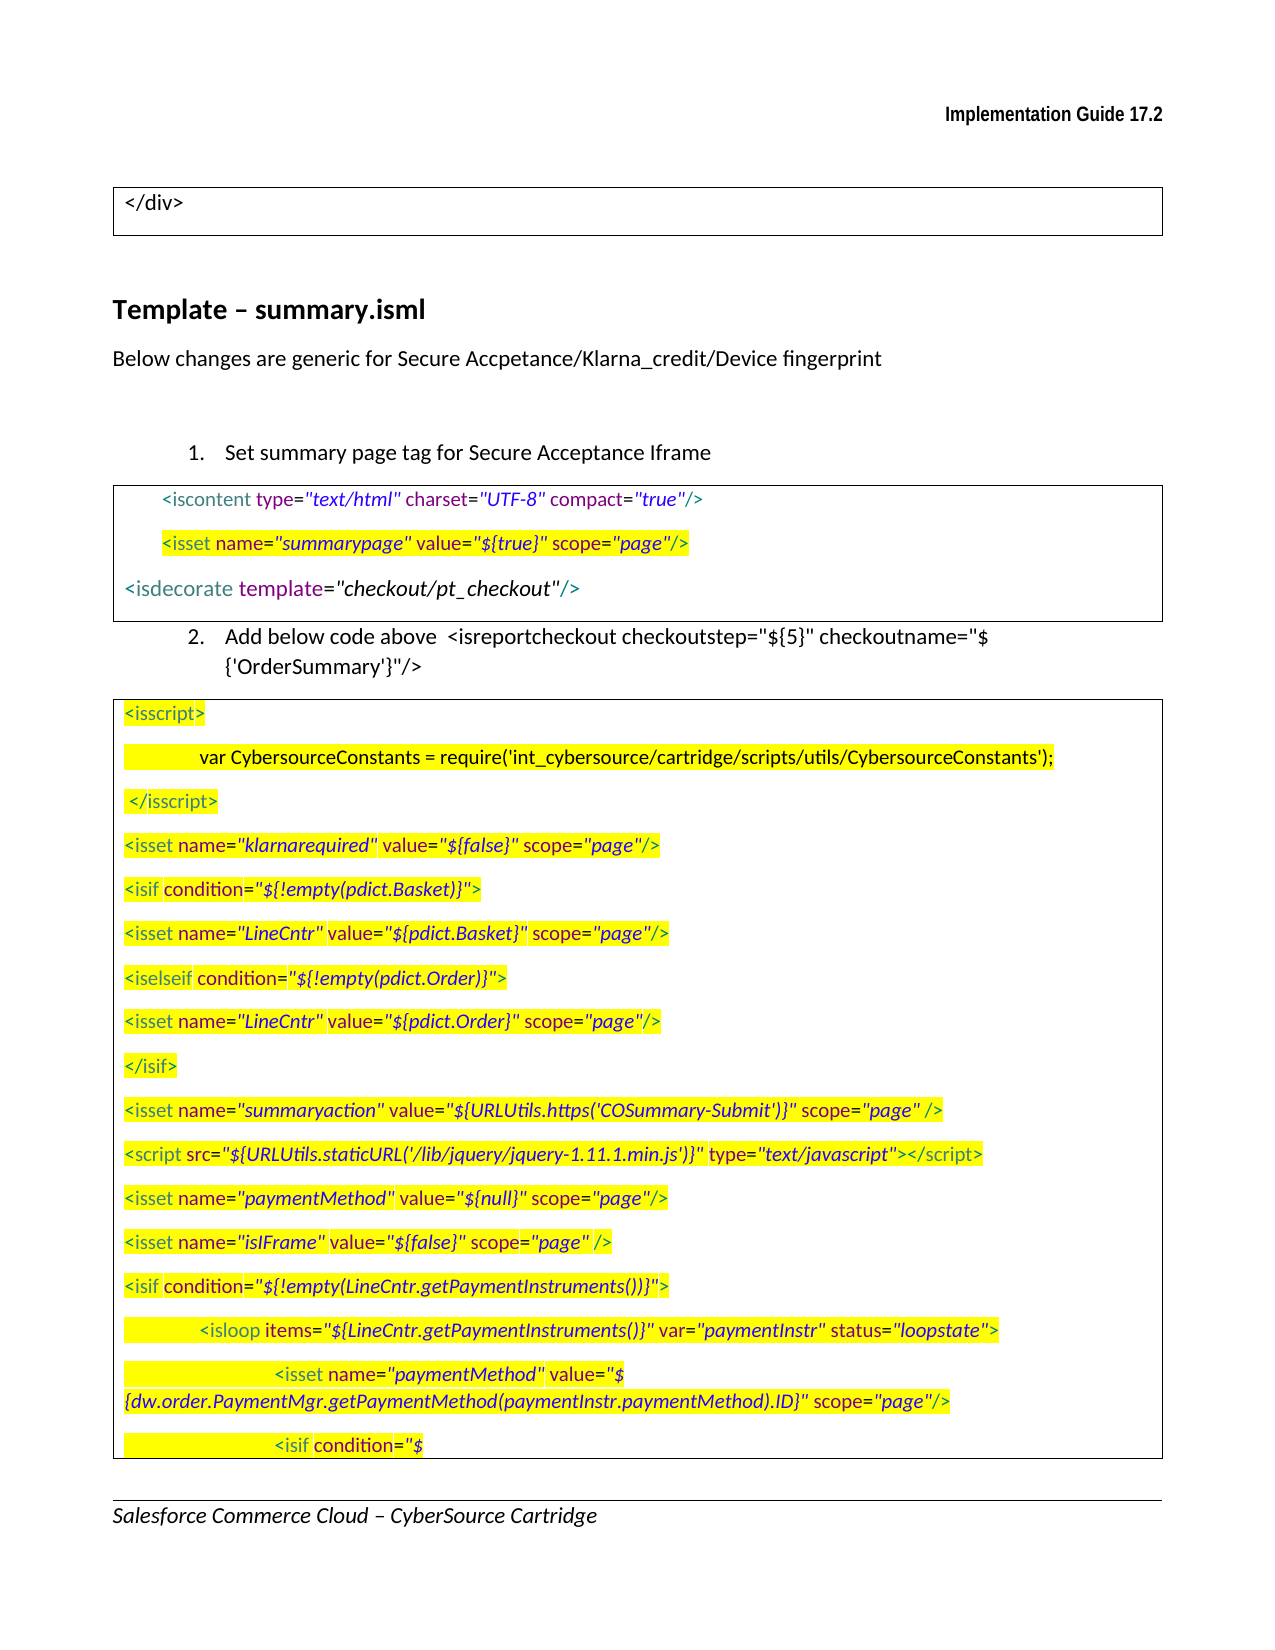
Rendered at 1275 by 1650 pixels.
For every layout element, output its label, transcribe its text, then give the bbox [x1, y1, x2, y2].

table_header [114, 700, 1162, 1458]
list Set summary page tag for Secure Acceptance Iframe [187, 438, 1162, 466]
list Add below code above <isreportcheckout checkoutstep="${5}" checkoutname="${'OrderSummary'}"/> [187, 622, 1162, 680]
subtitle Template – summary.isml [112, 291, 1162, 327]
table_header <iscontent type="text/html" charset="UTF-8" compact="true"/> <isset name="summarypage" value="${true}" scope="page"/> <isdecorate template="checkout/pt_checkout"/> [114, 486, 1162, 621]
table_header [114, 188, 1162, 235]
text Below changes are generic for Secure Accpetance/Klarna_credit/Device fingerprint [112, 344, 1162, 373]
